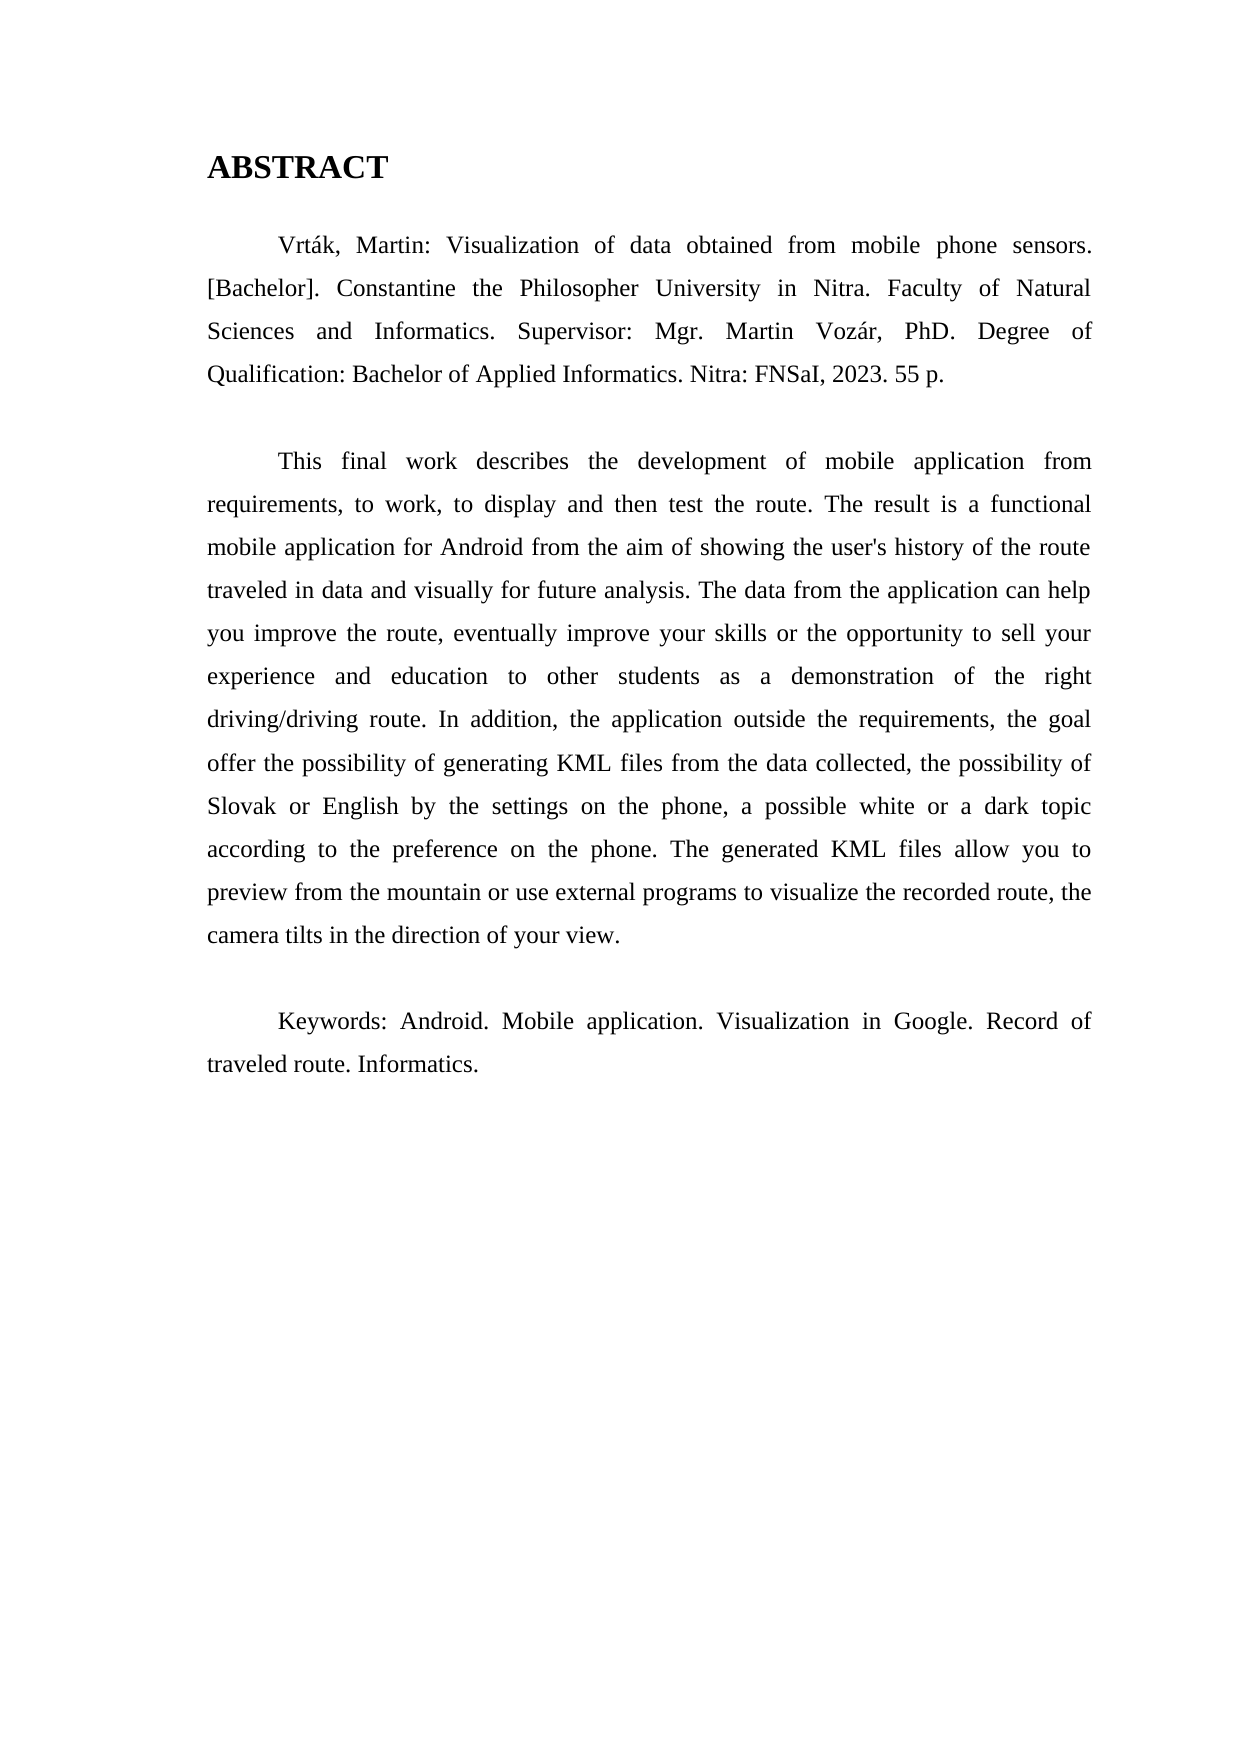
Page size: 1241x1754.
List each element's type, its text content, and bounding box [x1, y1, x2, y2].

text This final work describes the development of mobile application from requirements, to work, to display and then test the route. The result is a functional mobile application for Android from the aim of showing the user's history of the route traveled in data and visually for future analysis. The data from the application can help you improve the route, eventually improve your skills or the opportunity to sell your experience and education to other students as a demonstration of the right driving/driving route. In addition, the application outside the requirements, the goal offer the possibility of generating KML files from the data collected, the possibility of Slovak or English by the settings on the phone, a possible white or a dark topic according to the preference on the phone. The generated KML files allow you to preview from the mountain or use external programs to visualize the recorded route, the camera tilts in the direction of your view. [207, 446, 1092, 949]
text Keywords: Android. Mobile application. Visualization in Google. Record of traveled route. Informatics. [207, 1006, 1092, 1078]
subtitle ABSTRACT [207, 148, 1092, 186]
text Vrták, Martin: Visualization of data obtained from mobile phone sensors. [Bachelor]. Constantine the Philosopher University in Nitra. Faculty of Natural Sciences and Informatics. Supervisor: Mgr. Martin Vozár, PhD. Degree of Qualification: Bachelor of Applied Informatics. Nitra: FNSaI, 2023. 55 p. [207, 230, 1092, 388]
